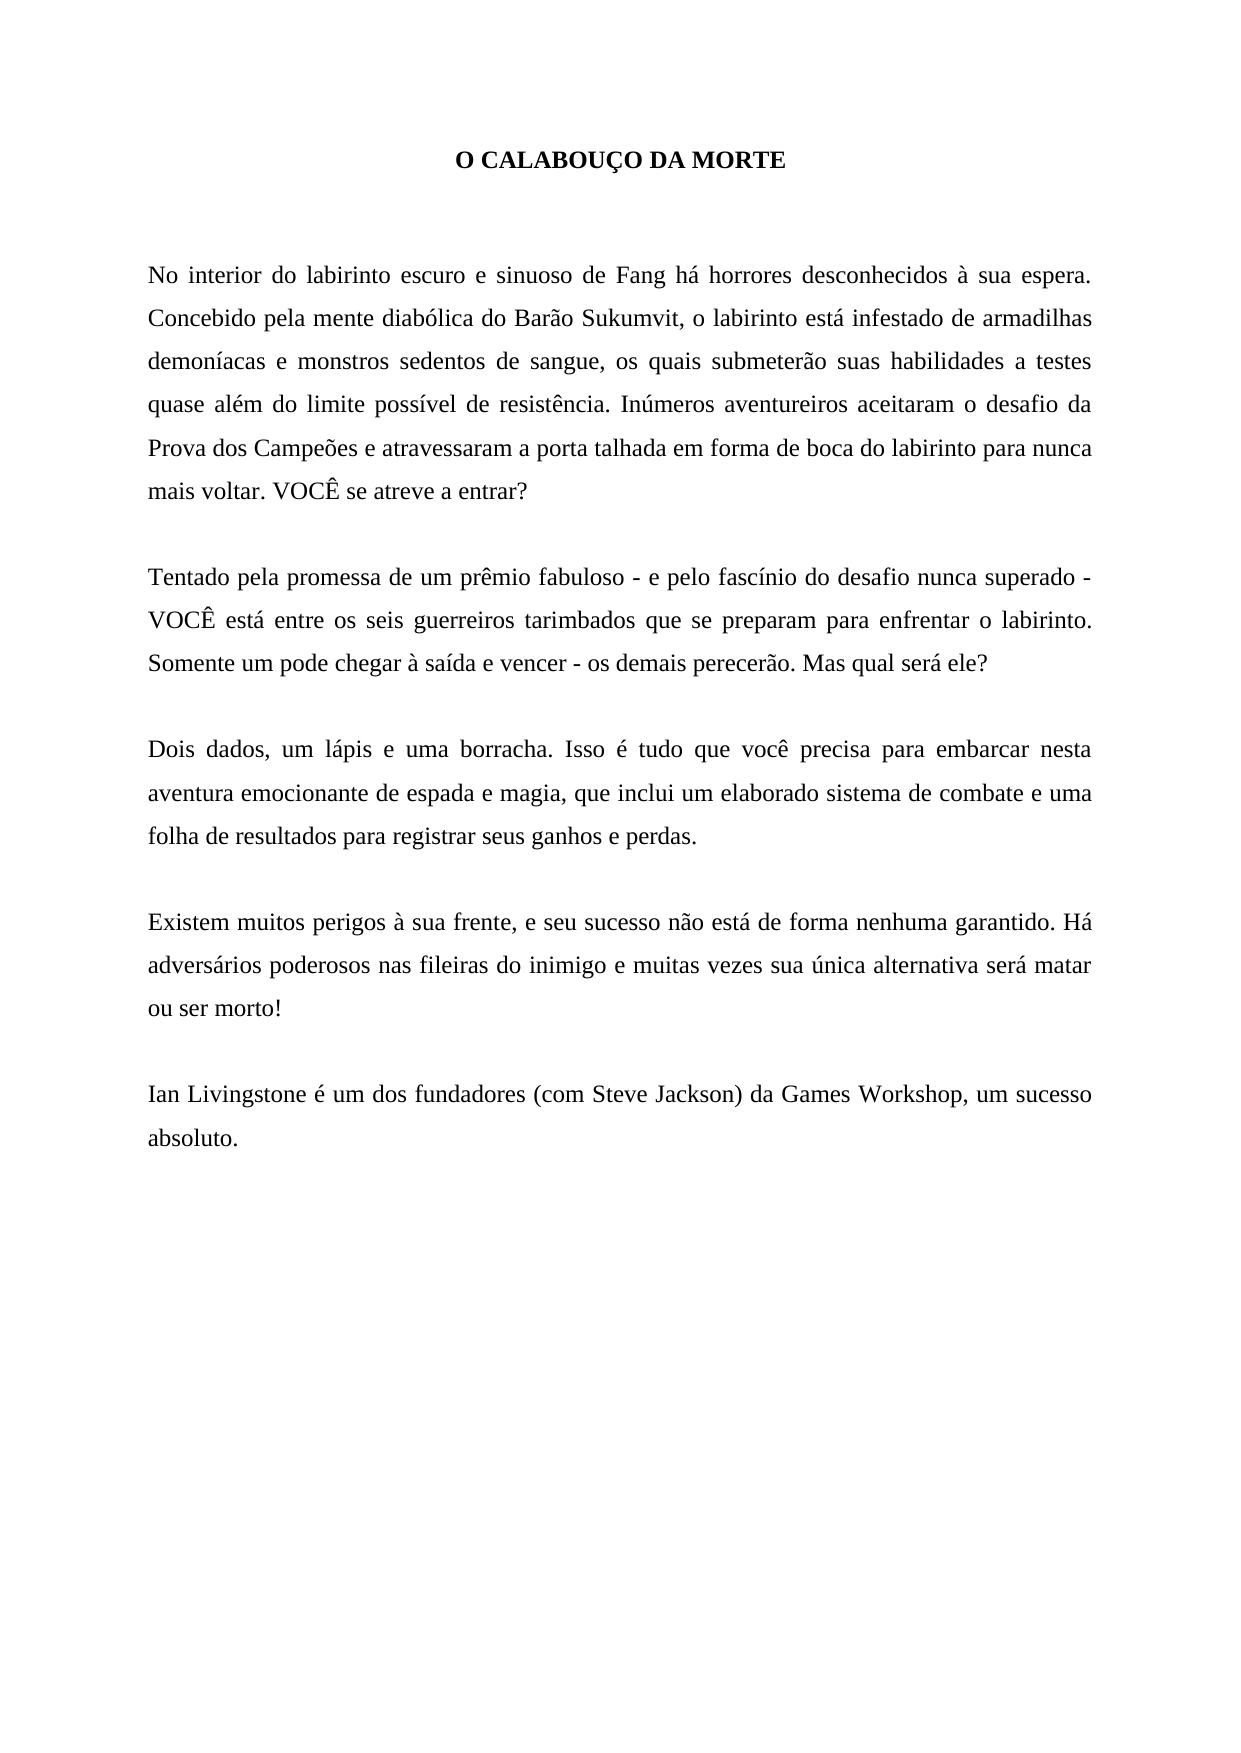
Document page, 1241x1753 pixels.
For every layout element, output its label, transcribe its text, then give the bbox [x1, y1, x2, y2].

text No interior do labirinto escuro e sinuoso de Fang há horrores desconhecidos à sua espera. Concebido pela mente diabólica do Barão Sukumvit, o labirinto está infestado de armadilhas demoníacas e monstros sedentos de sangue, os quais submeterão suas habilidades a testes quase além do limite possível de resistência. Inúmeros aventureiros aceitaram o desafio da Prova dos Campeões e atravessaram a porta talhada em forma de boca do labirinto para nunca mais voltar. VOCÊ se atreve a entrar? [148, 260, 1093, 504]
text Existem muitos perigos à sua frente, e seu sucesso não está de forma nenhuma garantido. Há adversários poderosos nas fileiras do inimigo e muitas vezes sua única alternativa será matar ou ser morto! [148, 907, 1093, 1022]
text Tentado pela promessa de um prêmio fabuloso - e pelo fascínio do desafio nunca superado - VOCÊ está entre os seis guerreiros tarimbados que se preparam para enfrentar o labirinto. Somente um pode chegar à saída e vencer - os demais perecerão. Mas qual será ele? [148, 562, 1093, 677]
text Ian Livingstone é um dos fundadores (com Steve Jackson) da Games Workshop, um sucesso absoluto. [148, 1079, 1093, 1151]
text Dois dados, um lápis e uma borracha. Isso é tudo que você precisa para embarcar nesta aventura emocionante de espada e magia, que inclui um elaborado sistema de combate e uma folha de resultados para registrar seus ganhos e perdas. [148, 734, 1093, 849]
subtitle O CALABOUÇO DA MORTE [175, 145, 1066, 174]
